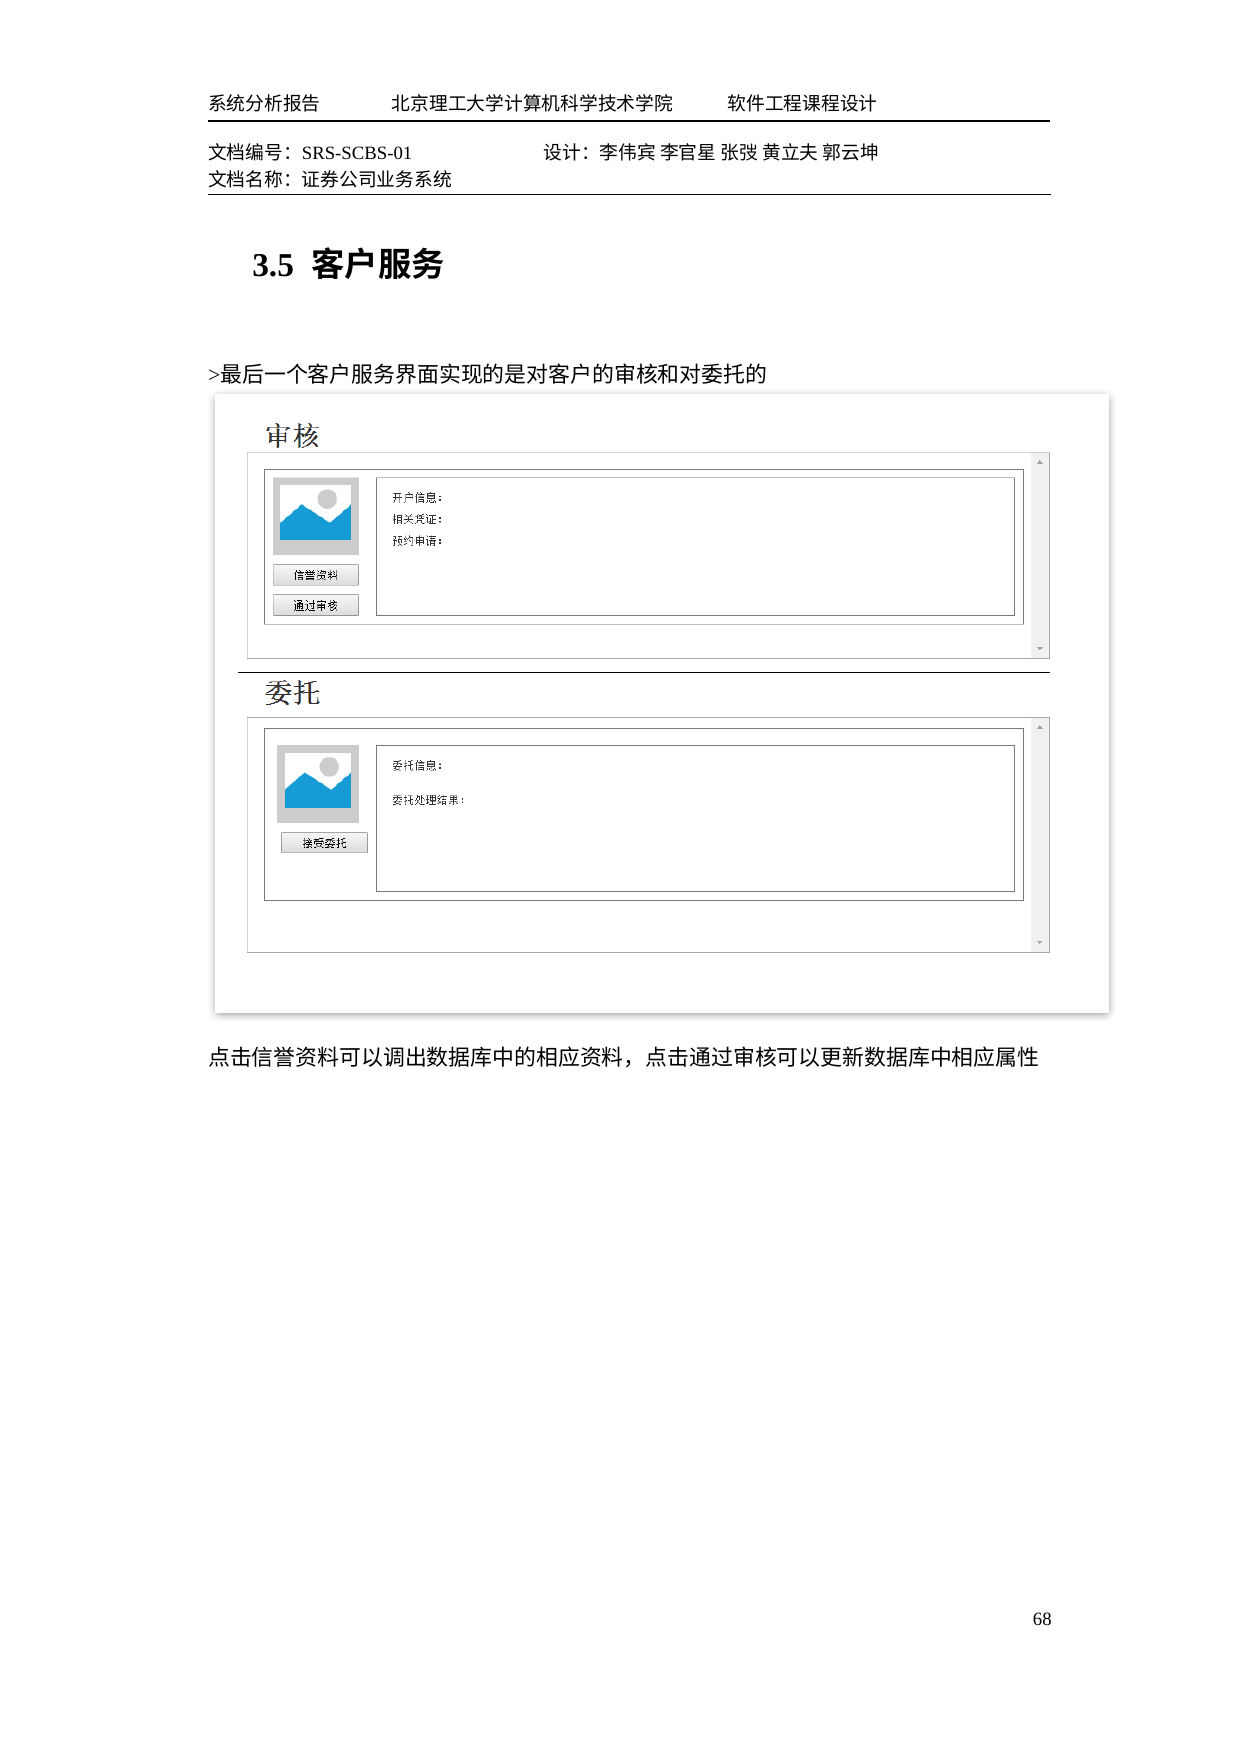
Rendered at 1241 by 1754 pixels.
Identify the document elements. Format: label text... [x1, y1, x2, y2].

text >最后一个客户服务界面实现的是对客户的审核和对委托的 [208, 357, 1051, 389]
picture [230, 408, 1095, 998]
subtitle 客户服务 [252, 230, 1051, 295]
text 点击信誉资料可以调出数据库中的相应资料，点击通过审核可以更新数据库中相应属性 [208, 1039, 1051, 1072]
